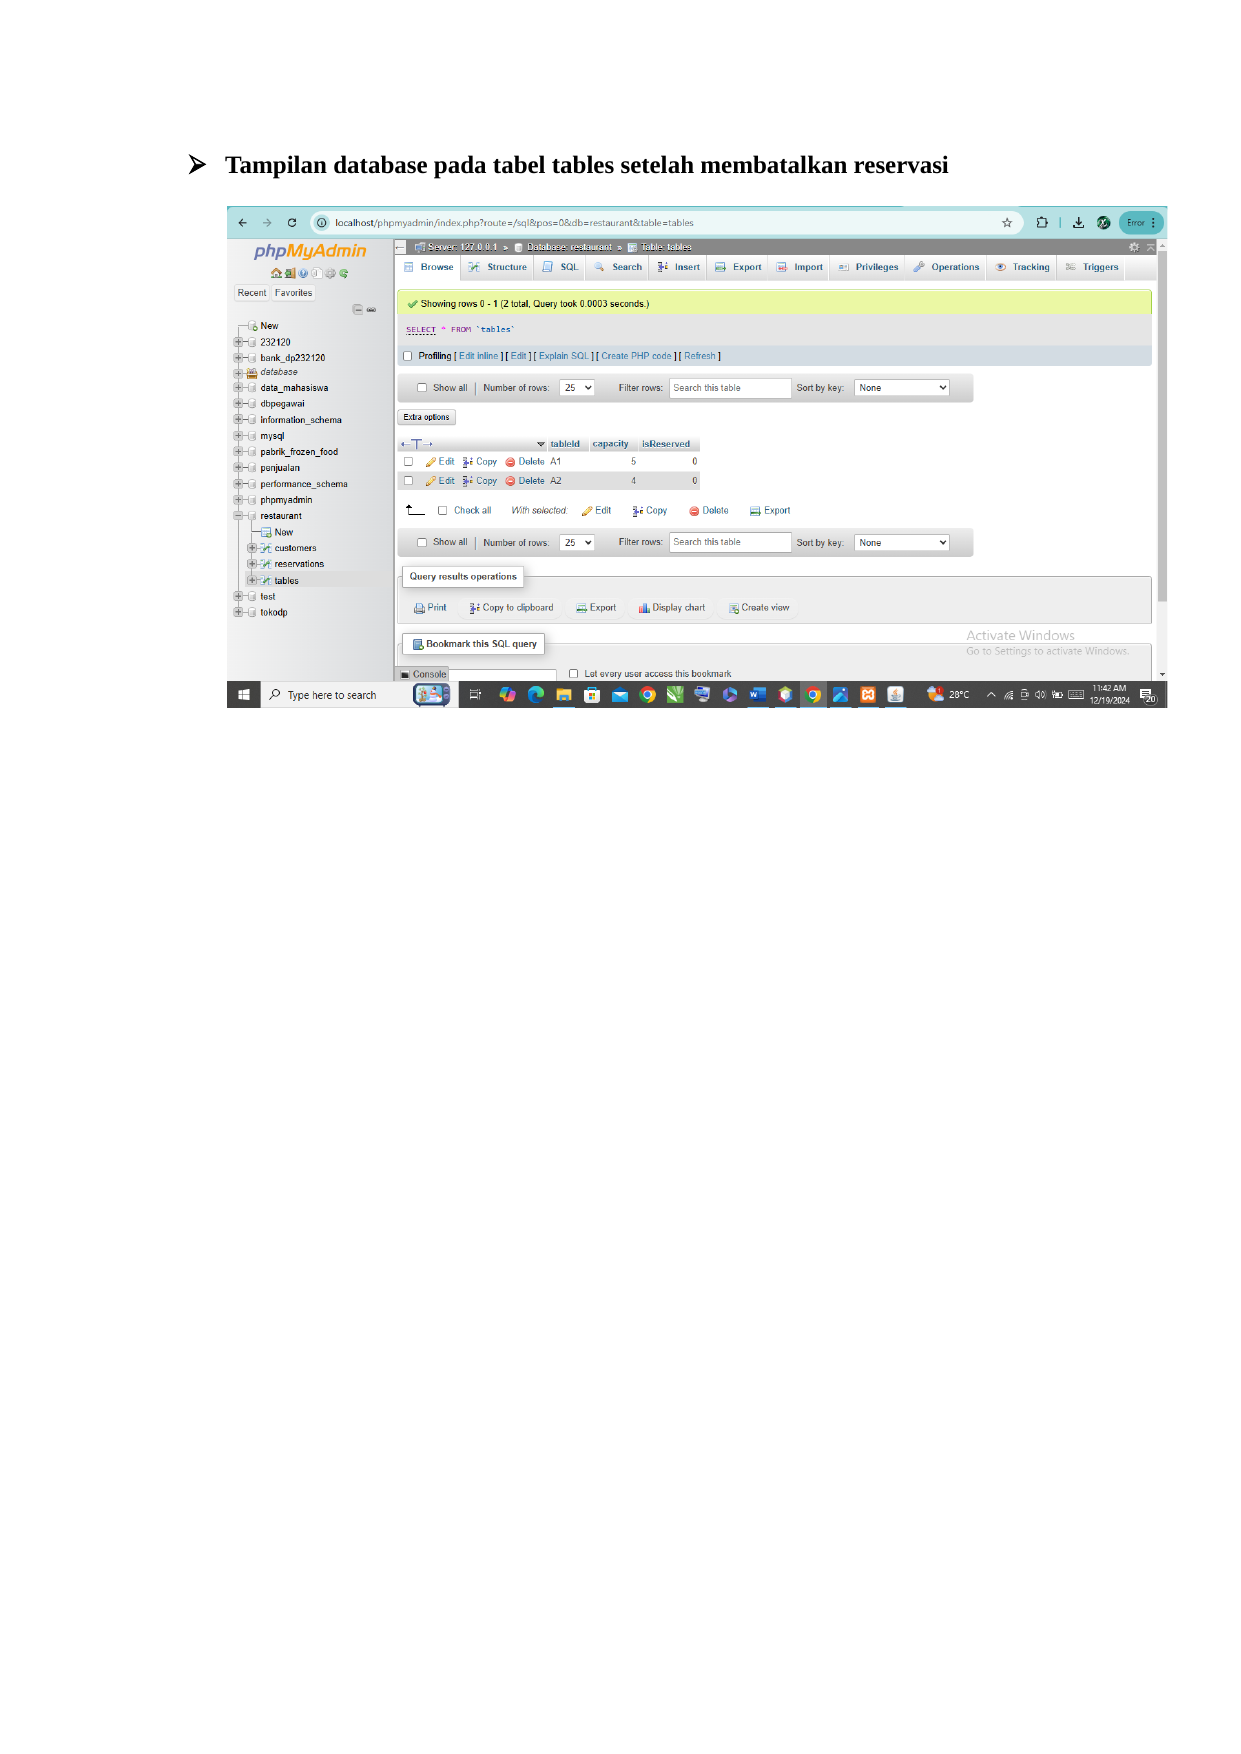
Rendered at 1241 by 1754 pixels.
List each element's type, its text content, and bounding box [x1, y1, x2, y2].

list Tampilan database pada tabel tables setelah membatalkan reservasi [187, 150, 1090, 179]
picture [227, 206, 1168, 708]
